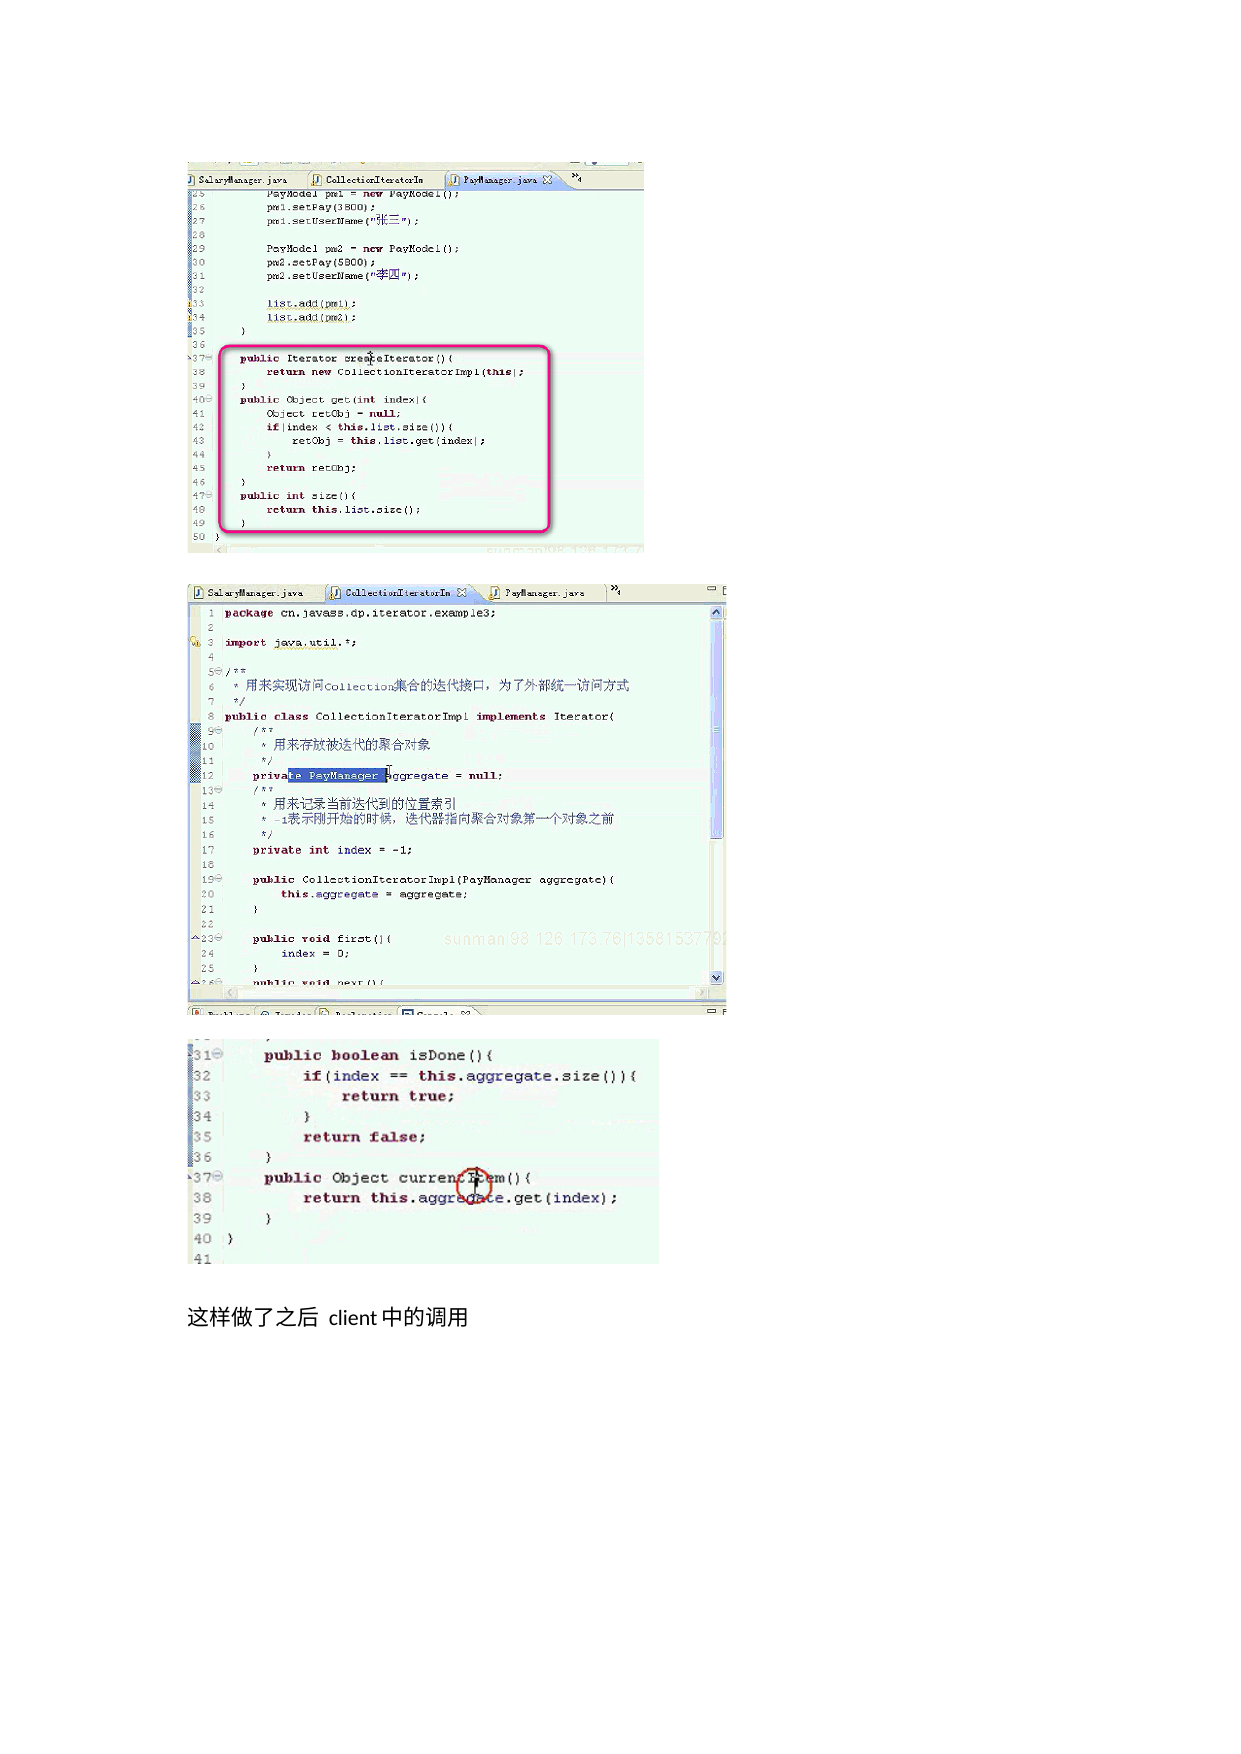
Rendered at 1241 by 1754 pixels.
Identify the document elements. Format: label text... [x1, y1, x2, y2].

picture [187, 162, 644, 553]
text 这样做了之后 client中的调用 [187, 1299, 1053, 1332]
picture [187, 584, 727, 1015]
picture [187, 1039, 660, 1264]
